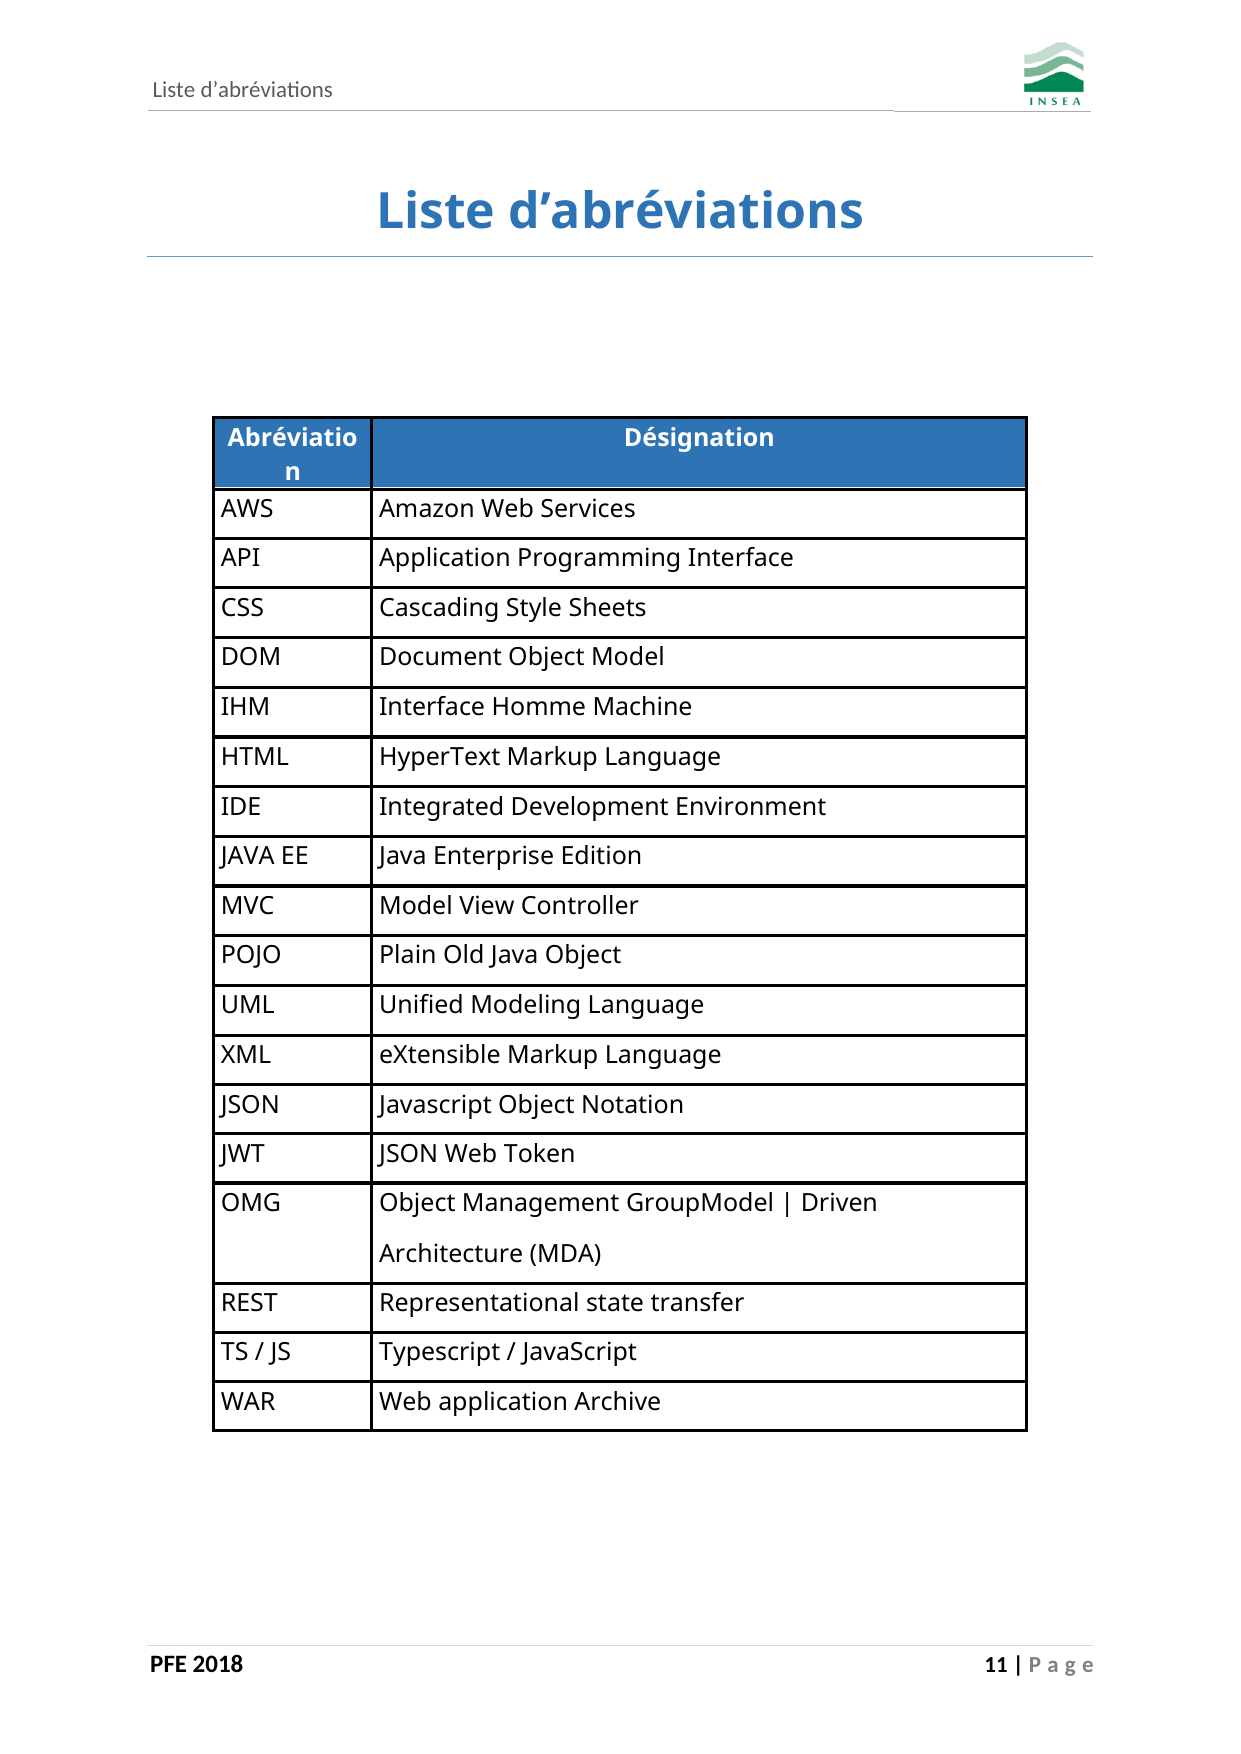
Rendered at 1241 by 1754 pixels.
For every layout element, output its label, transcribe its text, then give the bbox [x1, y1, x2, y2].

table_cell OMG [215, 1185, 370, 1282]
table_cell eXtensible Markup Language [373, 1037, 1025, 1083]
table_cell JSON Web Token [373, 1135, 1025, 1181]
table_cell IDE [215, 788, 370, 835]
table_cell HTML [215, 739, 370, 785]
picture [1020, 39, 1093, 113]
table_cell CSS [215, 589, 370, 636]
table_cell Typescript / JavaScript [373, 1334, 1025, 1380]
table_cell TS / JS [215, 1334, 370, 1380]
table_cell XML [215, 1037, 370, 1083]
table_cell Plain Old Java Object [373, 937, 1025, 984]
table_cell Java Enterprise Edition [373, 838, 1025, 884]
table_header Désignation [373, 419, 1025, 487]
table_cell AWS [215, 491, 370, 537]
table_cell Unified Modeling Language [373, 987, 1025, 1033]
table_cell JWT [215, 1135, 370, 1181]
table_cell Amazon Web Services [373, 491, 1025, 537]
table_cell Web application Archive [373, 1383, 1025, 1429]
table_cell Document Object Model [373, 639, 1025, 686]
table_cell IHM [215, 689, 370, 735]
table_cell Model View Controller [373, 888, 1025, 934]
table_cell REST [215, 1285, 370, 1331]
table_cell HyperText Markup Language [373, 739, 1025, 785]
table_cell Integrated Development Environment [373, 788, 1025, 835]
table_cell Application Programming Interface [373, 540, 1025, 586]
table_cell JAVA EE [215, 838, 370, 884]
table_cell API [215, 540, 370, 586]
table_cell Javascript Object Notation [373, 1086, 1025, 1132]
table_cell MVC [215, 888, 370, 934]
table_cell UML [215, 987, 370, 1033]
table_cell JSON [215, 1086, 370, 1132]
table_cell DOM [215, 639, 370, 686]
table_header Abréviation [215, 419, 370, 487]
table_cell WAR [215, 1383, 370, 1429]
subtitle Liste d’abréviations [147, 175, 1093, 256]
table_cell Representational state transfer [373, 1285, 1025, 1331]
table_cell POJO [215, 937, 370, 984]
table_cell Interface Homme Machine [373, 689, 1025, 735]
table_cell Cascading Style Sheets [373, 589, 1025, 636]
table_cell Object Management GroupModel | Driven Architecture (MDA) [373, 1185, 1025, 1282]
